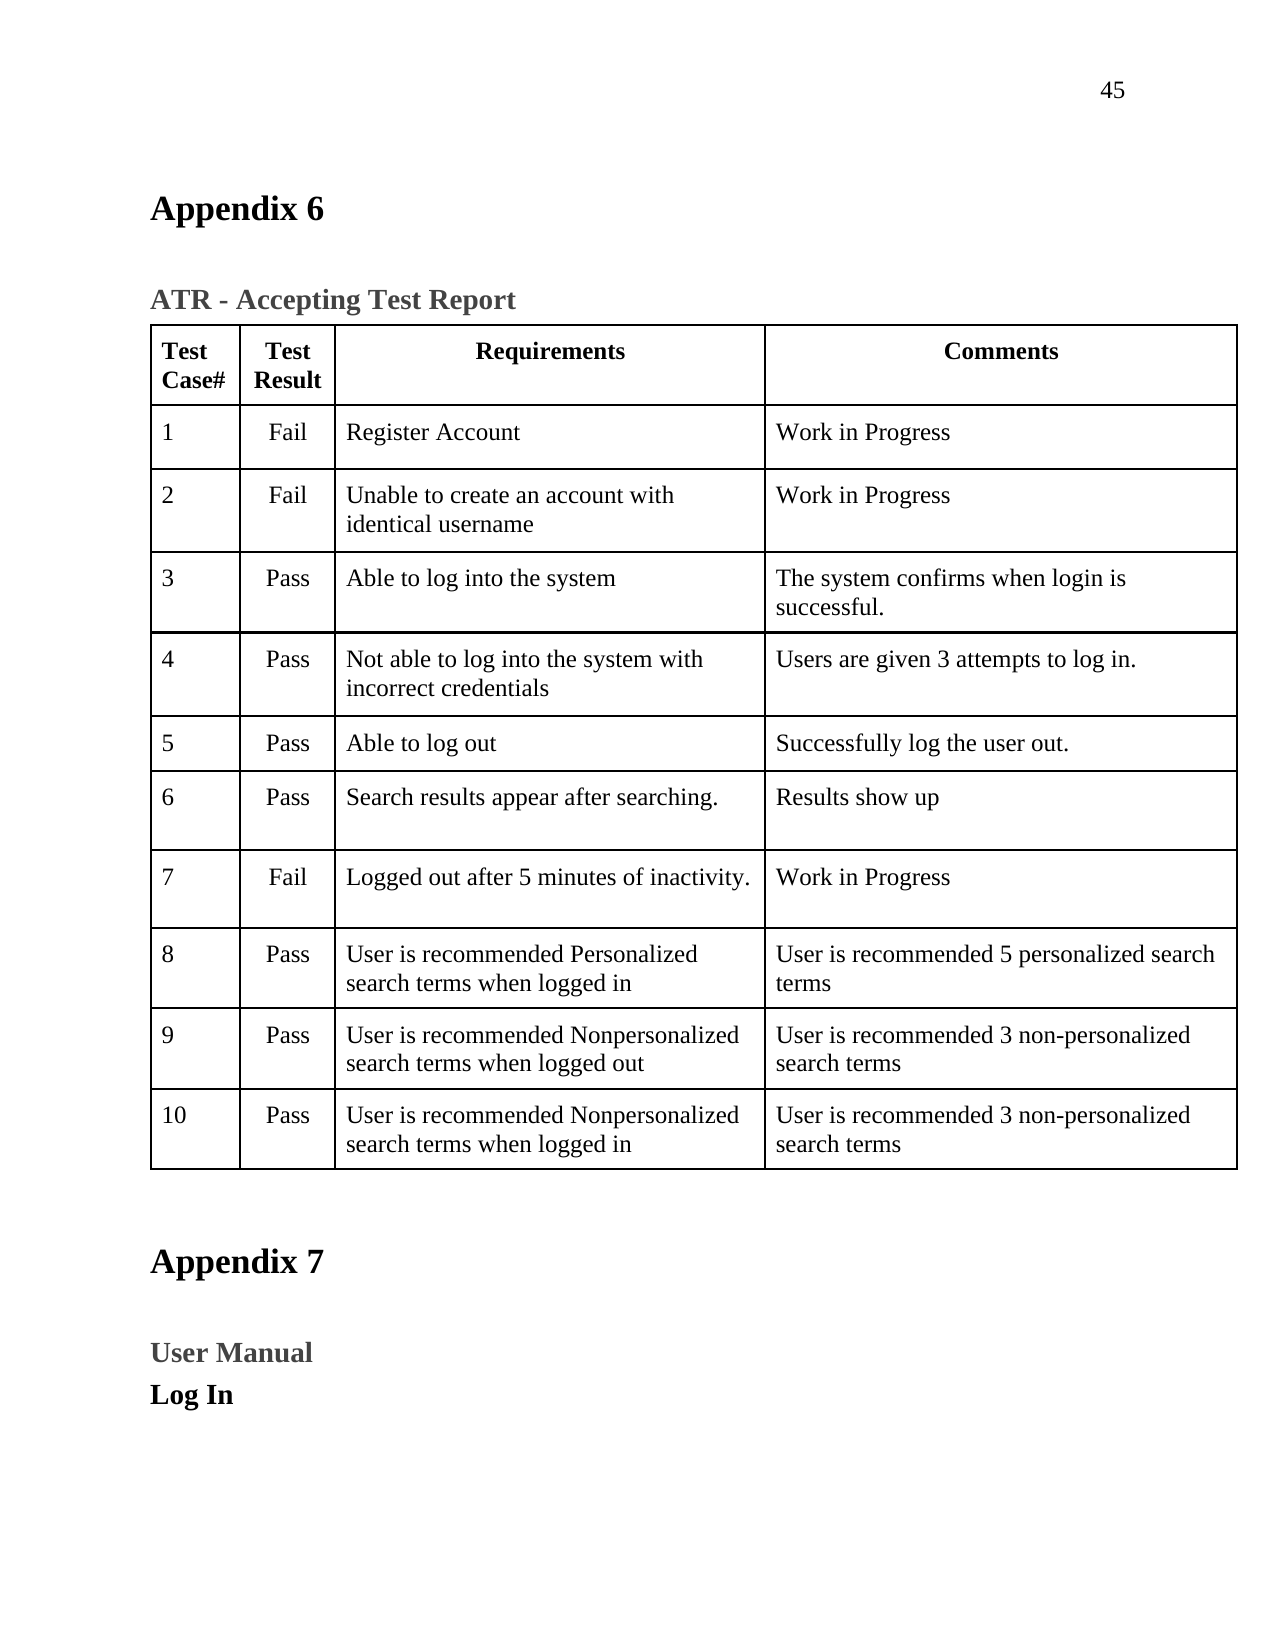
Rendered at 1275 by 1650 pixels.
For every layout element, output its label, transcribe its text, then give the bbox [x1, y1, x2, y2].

table_cell Fail [241, 406, 334, 468]
table_cell Pass [241, 772, 334, 849]
table_cell Work in Progress [766, 406, 1236, 468]
table_cell The system confirms when login is successful. [766, 553, 1236, 631]
table_cell 10 [152, 1090, 239, 1168]
text Log In [150, 1377, 1125, 1411]
table_cell 6 [152, 772, 239, 849]
table_cell Pass [241, 929, 334, 1007]
subtitle ATR - Accepting Test Report [150, 282, 1125, 316]
table_cell Pass [241, 1090, 334, 1168]
table_header Requirements [336, 326, 764, 404]
table_cell Work in Progress [766, 851, 1236, 927]
table_cell User is recommended Personalized search terms when logged in [336, 929, 764, 1007]
table_cell Register Account [336, 406, 764, 468]
table_header Test Result [241, 326, 334, 404]
table_cell Users are given 3 attempts to log in. [766, 634, 1236, 715]
table_cell Pass [241, 1009, 334, 1088]
table_cell User is recommended 5 personalized search terms [766, 929, 1236, 1007]
table_cell 3 [152, 553, 239, 631]
table_cell User is recommended Nonpersonalized search terms when logged in [336, 1090, 764, 1168]
table_cell 2 [152, 470, 239, 551]
table_cell 5 [152, 717, 239, 769]
subtitle User Manual [150, 1335, 1125, 1369]
table_cell Pass [241, 634, 334, 715]
table_cell Results show up [766, 772, 1236, 849]
table_header Test Case# [152, 326, 239, 404]
table_cell 4 [152, 634, 239, 715]
table_cell Search results appear after searching. [336, 772, 764, 849]
table_cell User is recommended 3 non-personalized search terms [766, 1009, 1236, 1088]
table_cell Fail [241, 851, 334, 927]
table_cell 8 [152, 929, 239, 1007]
table_cell Pass [241, 717, 334, 769]
table_cell Pass [241, 553, 334, 631]
subtitle Appendix 7 [150, 1241, 1125, 1282]
table_cell Logged out after 5 minutes of inactivity. [336, 851, 764, 927]
table_cell Not able to log into the system with incorrect credentials [336, 634, 764, 715]
subtitle Appendix 6 [150, 187, 1125, 228]
table_header Comments [766, 326, 1236, 404]
table_cell 1 [152, 406, 239, 468]
table_cell User is recommended Nonpersonalized search terms when logged out [336, 1009, 764, 1088]
table_cell Fail [241, 470, 334, 551]
table_cell Unable to create an account with identical username [336, 470, 764, 551]
table_cell 7 [152, 851, 239, 927]
table_cell Able to log into the system [336, 553, 764, 631]
table_cell Successfully log the user out. [766, 717, 1236, 769]
table_cell User is recommended 3 non-personalized search terms [766, 1090, 1236, 1168]
table_cell Able to log out [336, 717, 764, 769]
table_cell 9 [152, 1009, 239, 1088]
table_cell Work in Progress [766, 470, 1236, 551]
